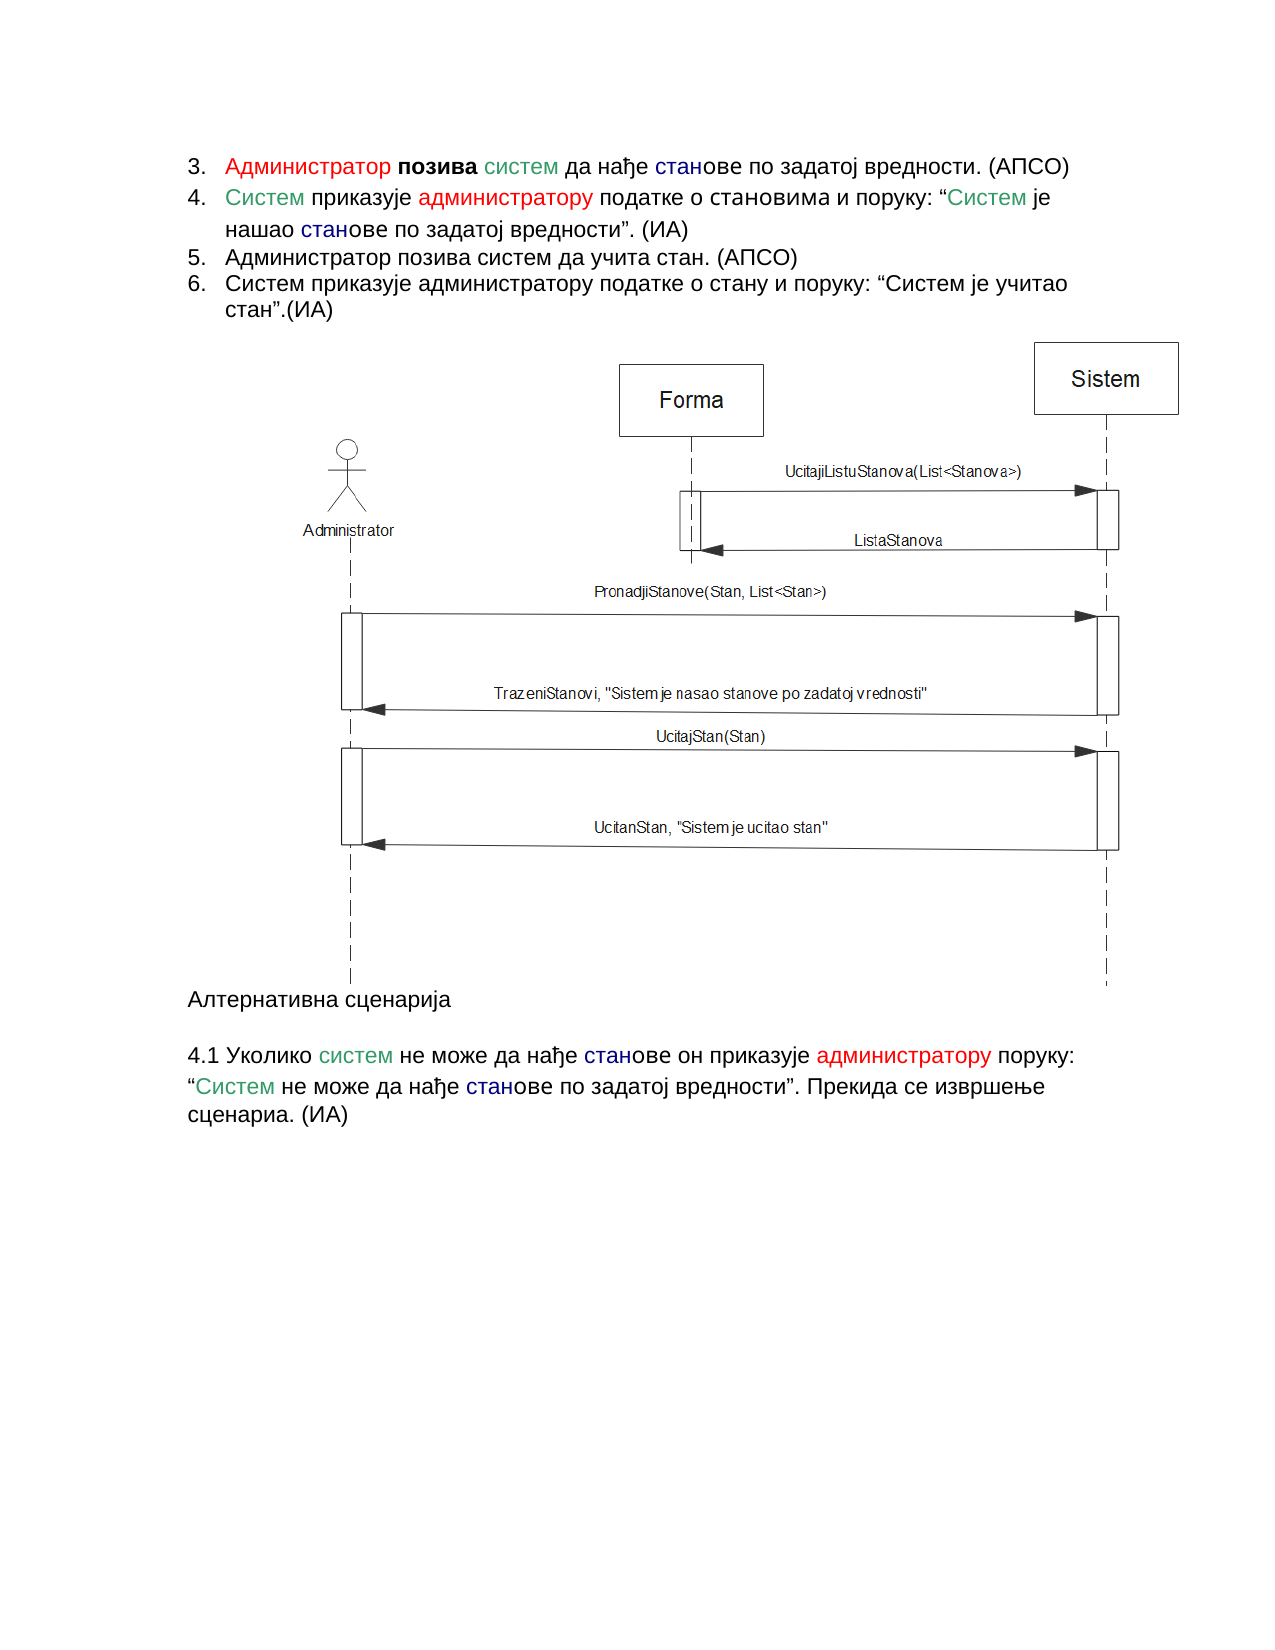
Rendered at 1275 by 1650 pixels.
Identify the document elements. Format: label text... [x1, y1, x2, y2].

text Алтернативна сценарија [187, 986, 1125, 1012]
picture [225, 322, 1200, 986]
list Администратор позива систем да учита стан. (АПСО) [187, 244, 1125, 270]
list Администратор позива систем да нађе станове по задатој вредности. (АПСО) [187, 150, 1125, 181]
list Систем приказује администратору податке о становима и поруку: “Систем је нашао станове по задатој вредности”. (ИА) [187, 181, 1125, 244]
list Систем приказује администратору податке о стану и поруку: “Систем је учитао стан”.(ИА) [187, 270, 1125, 323]
text 4.1 Уколико систем не може да нађе станове он приказује администратору поруку: “Систем не може да нађе станове по задатој вредности”. Прекида се извршење сценариа. (ИА) [187, 1039, 1125, 1127]
